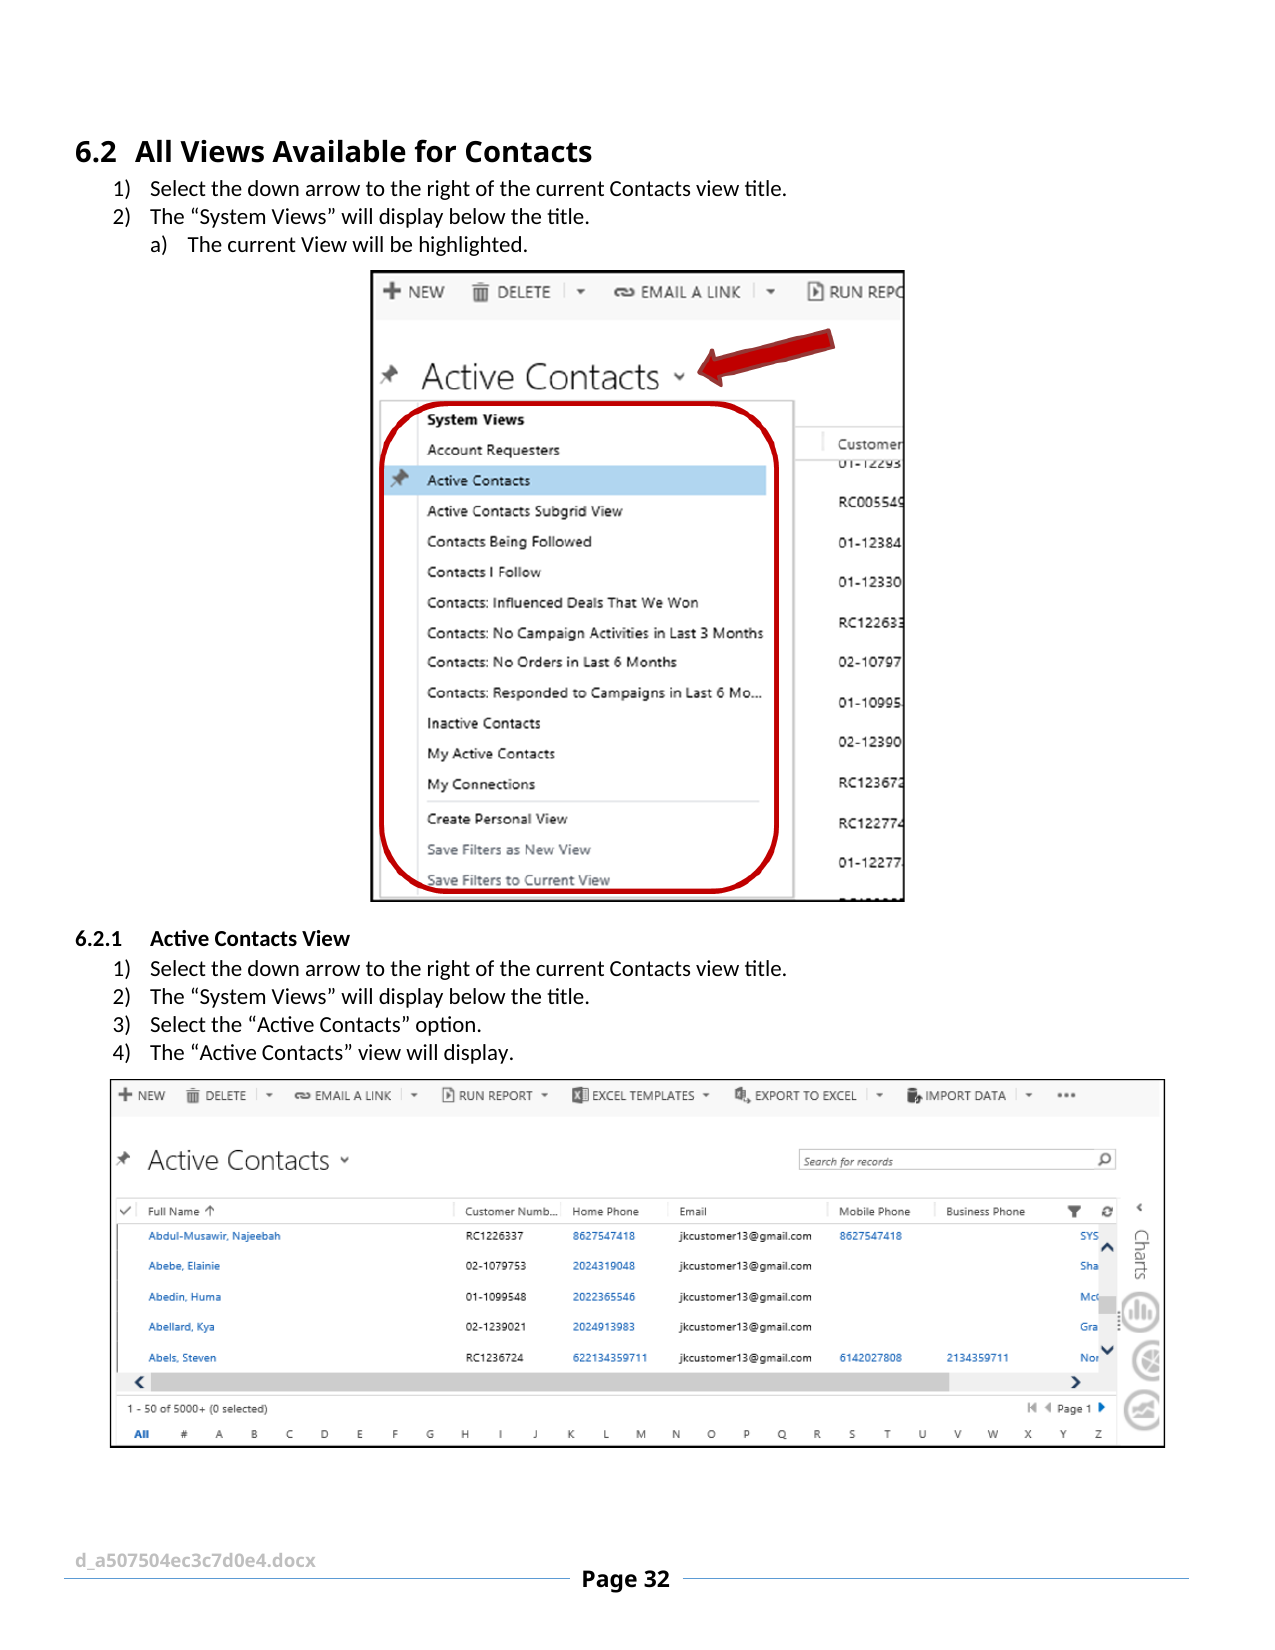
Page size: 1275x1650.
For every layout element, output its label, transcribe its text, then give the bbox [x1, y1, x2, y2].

list The “Active Contacts” view will display. [112, 1038, 1200, 1067]
picture [370, 270, 905, 902]
subtitle All Views Available for Contacts [75, 131, 1200, 171]
list The current View will be highlighted. [150, 230, 1200, 258]
list Select the down arrow to the right of the current Contacts view title. [112, 954, 1200, 982]
list The “System Views” will display below the title. [112, 982, 1200, 1011]
list The “System Views” will display below the title. [112, 202, 1200, 230]
list Select the “Active Contacts” option. [112, 1011, 1200, 1038]
subtitle Active Contacts View [75, 924, 1200, 952]
picture [109, 1079, 1166, 1448]
list Select the down arrow to the right of the current Contacts view title. [112, 174, 1200, 202]
